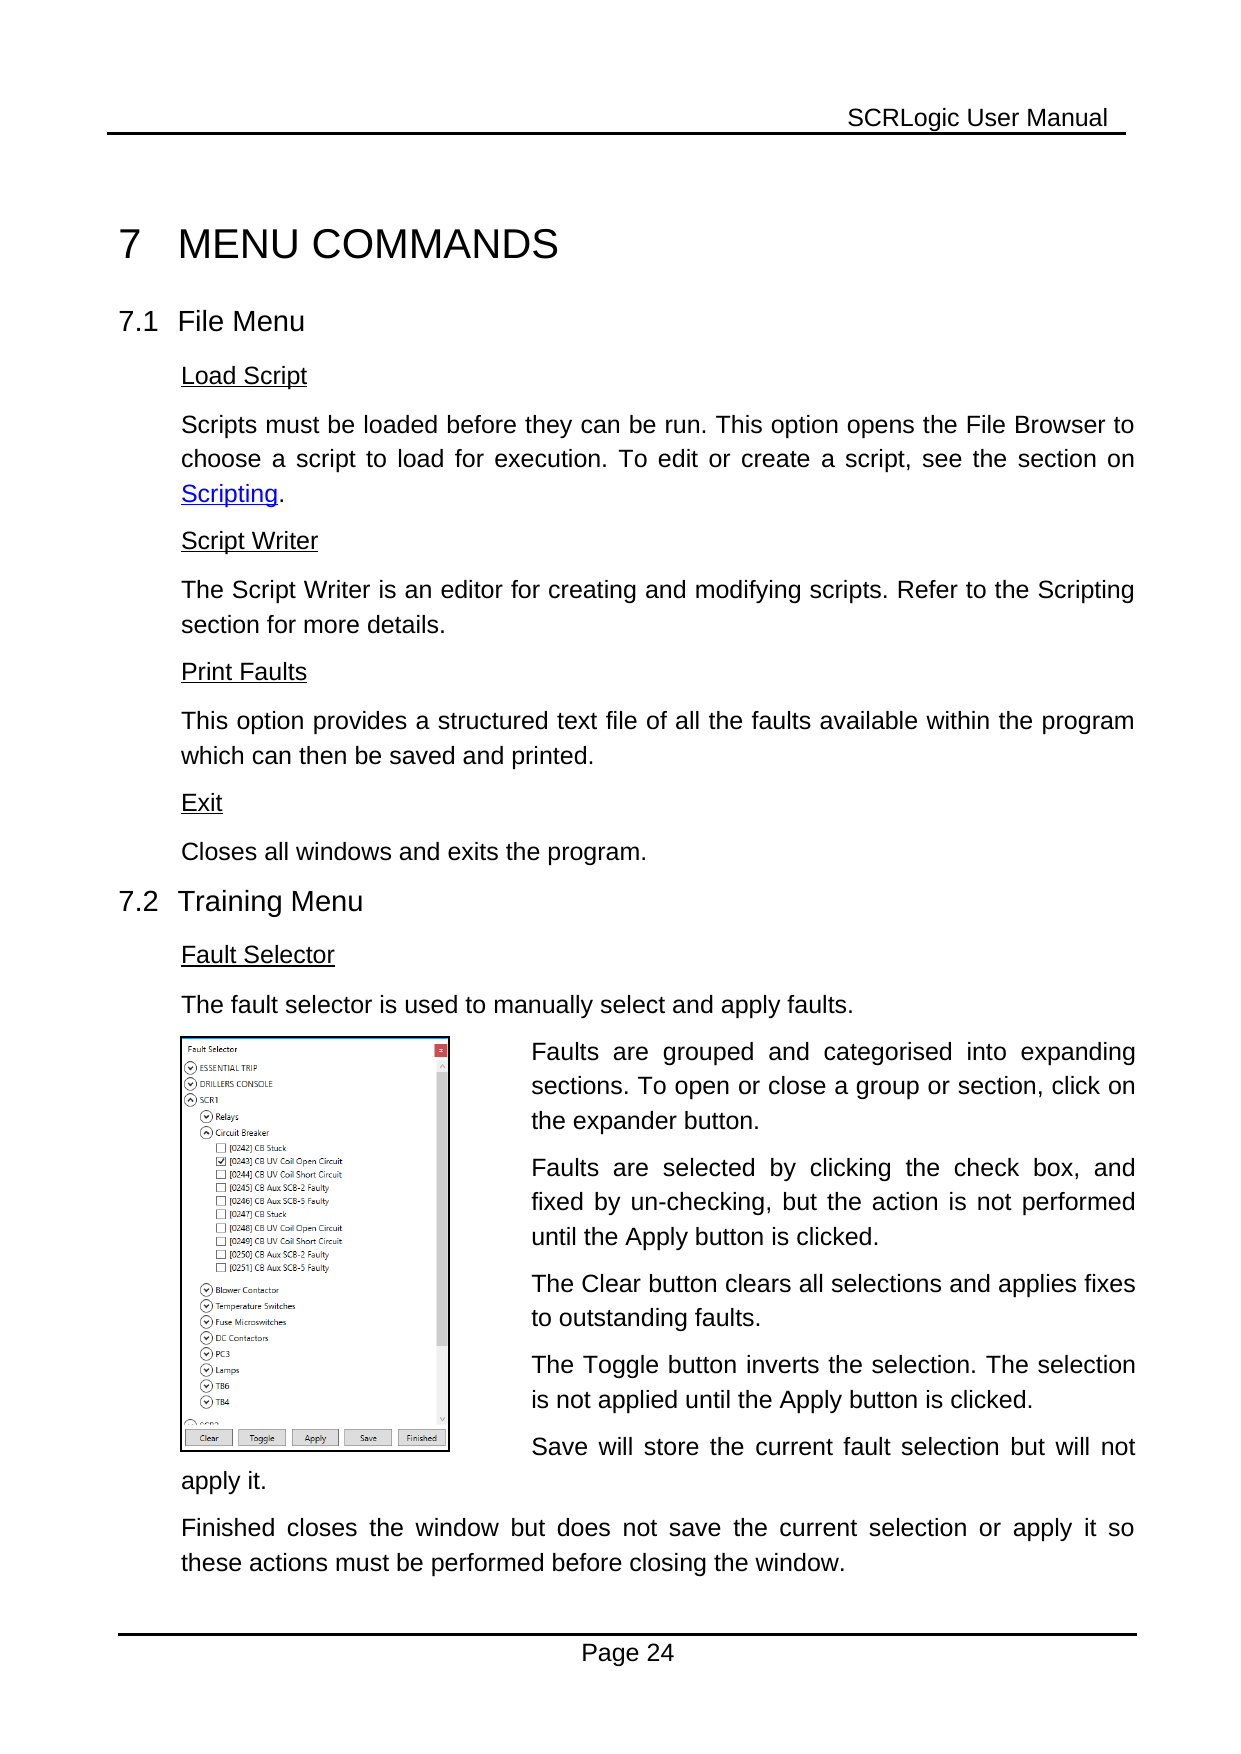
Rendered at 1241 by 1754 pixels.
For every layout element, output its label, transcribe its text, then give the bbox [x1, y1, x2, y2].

subtitle Load Script [181, 361, 1137, 389]
picture [182, 1038, 448, 1450]
subtitle File Menu [118, 304, 1137, 338]
subtitle Print Faults [181, 657, 1137, 686]
subtitle Script Writer [181, 526, 1137, 555]
subtitle Fault Selector [181, 941, 1137, 969]
text The fault selector is used to manually select and apply faults. [181, 990, 1137, 1019]
subtitle MENU COMMANDS [118, 220, 1137, 268]
text Faults are selected by clicking the check box, and fixed by un-checking, but the action is not performed until the Apply button is clicked. [450, 1153, 1137, 1251]
text Scripts must be loaded before they can be run. This option opens the File Browser to choose a script to load for execution. To edit or create a script, see the section on Scripting. [181, 410, 1137, 508]
subtitle Training Menu [118, 884, 1137, 917]
text The Script Writer is an editor for creating and modifying scripts. Refer to the Scripting section for more details. [181, 575, 1137, 638]
text Finished closes the window but does not save the current selection or apply it so these actions must be performed before closing the window. [181, 1513, 1137, 1576]
text Faults are grouped and categorised into expanding sections. To open or close a group or section, click on the expander button. [450, 1037, 1137, 1134]
text Save will store the current fault selection but will not apply it. [181, 1432, 1137, 1495]
text The Toggle button inverts the selection. The selection is not applied until the Apply button is clicked. [450, 1350, 1137, 1413]
subtitle Exit [181, 788, 1137, 816]
text This option provides a structured text file of all the faults available within the program which can then be saved and printed. [181, 706, 1137, 769]
text The Clear button clears all selections and applies fixes to outstanding faults. [450, 1269, 1137, 1332]
text Closes all windows and exits the program. [181, 837, 1137, 866]
